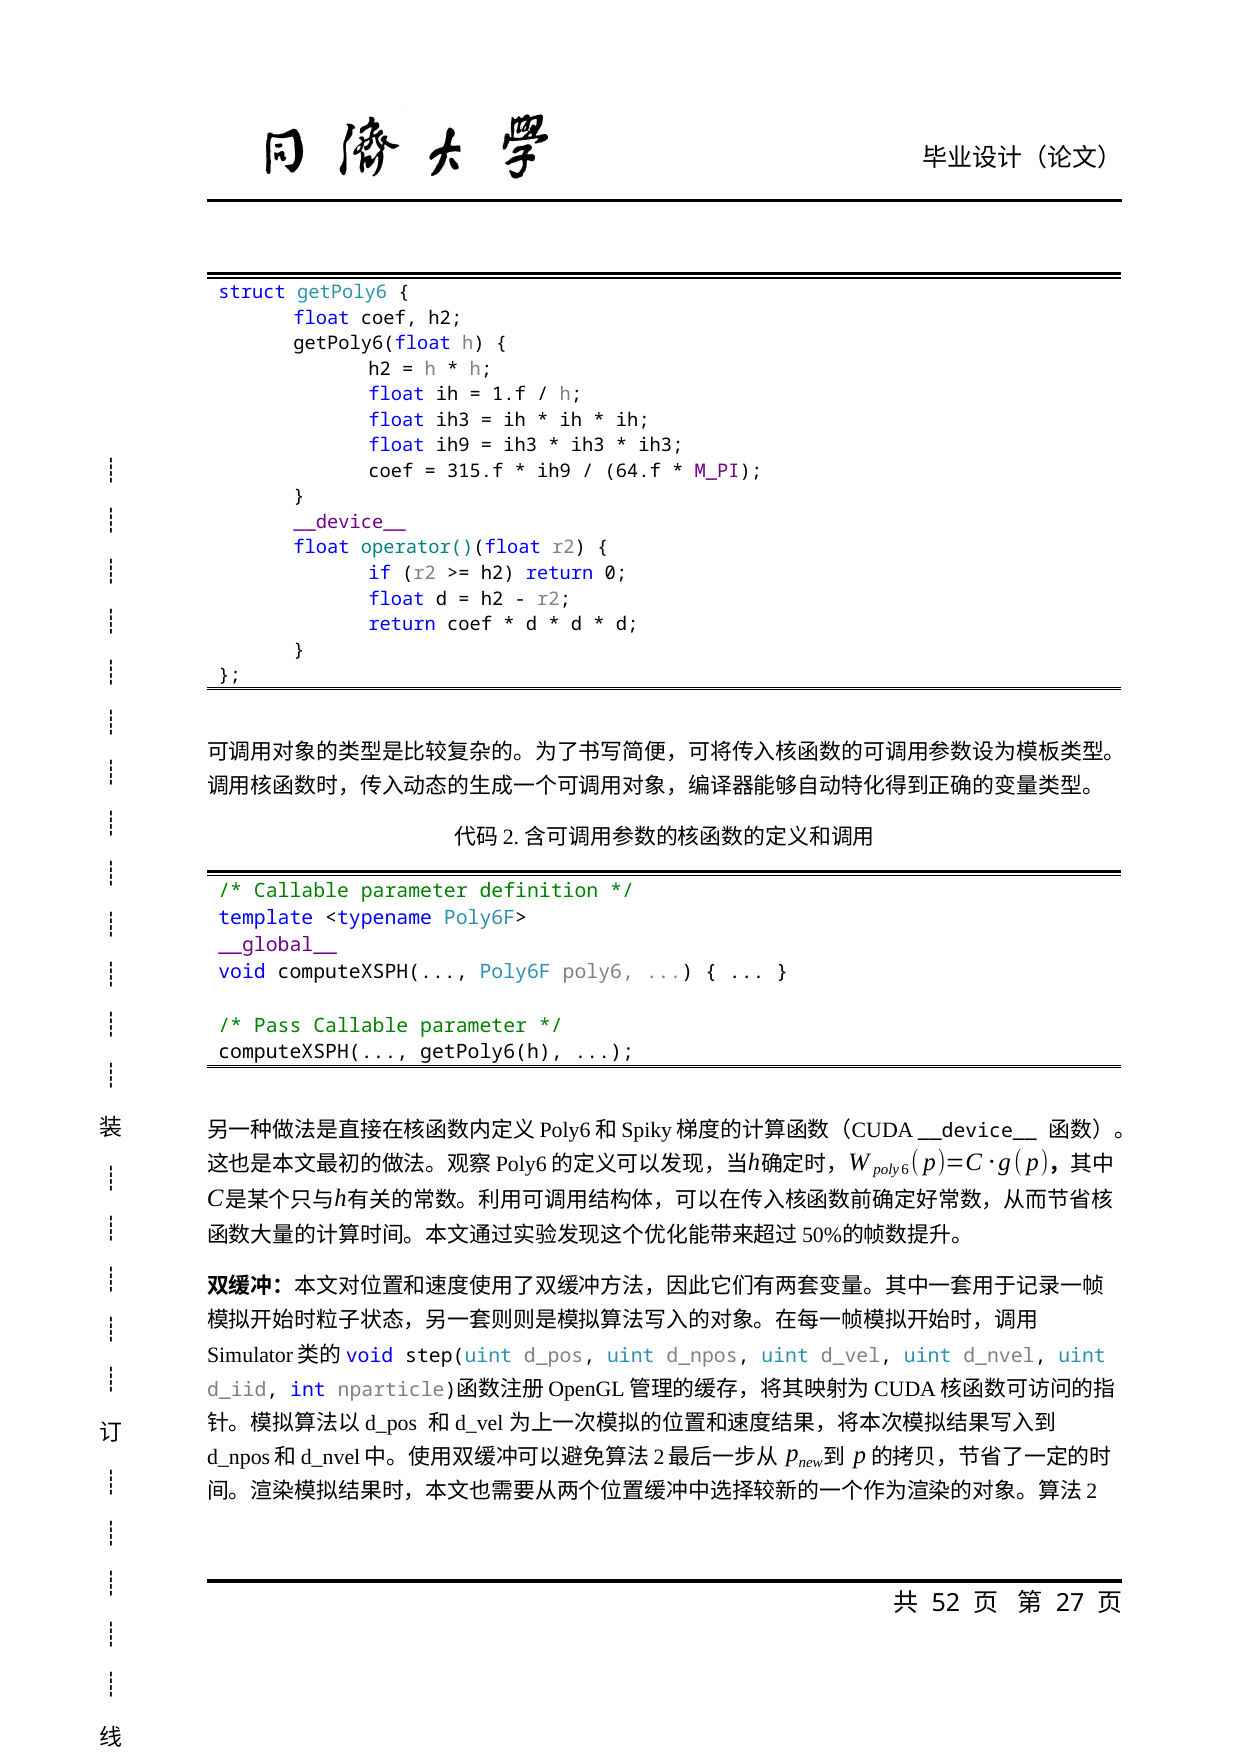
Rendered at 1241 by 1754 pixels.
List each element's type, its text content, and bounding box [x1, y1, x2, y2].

text 代码2. 含可调用参数的核函数的定义和调用 [207, 819, 1122, 851]
picture [244, 106, 566, 185]
table_header /* Callable parameter definition */ template <typename Poly6F> __global__ void computeXSPH(..., Poly6F poly6, ...) { ... } /* Pass Callable parameter */ computeXSPH(..., getPoly6(h), ...); [207, 876, 1121, 1065]
text 另一种做法是直接在核函数内定义Poly6和Spiky梯度的计算函数（CUDA __device__ 函数）。这也是本文最初的做法。观察Poly6的定义可以发现，当确定时，，其中是某个只与有关的常数。利用可调用结构体，可以在传入核函数前确定好常数，从而节省核函数大量的计算时间。本文通过实验发现这个优化能带来超过50%的帧数提升。 [207, 1112, 1122, 1249]
text 可调用对象的类型是比较复杂的。为了书写简便，可将传入核函数的可调用参数设为模板类型。调用核函数时，传入动态的生成一个可调用对象，编译器能够自动特化得到正确的变量类型。 [207, 734, 1122, 800]
